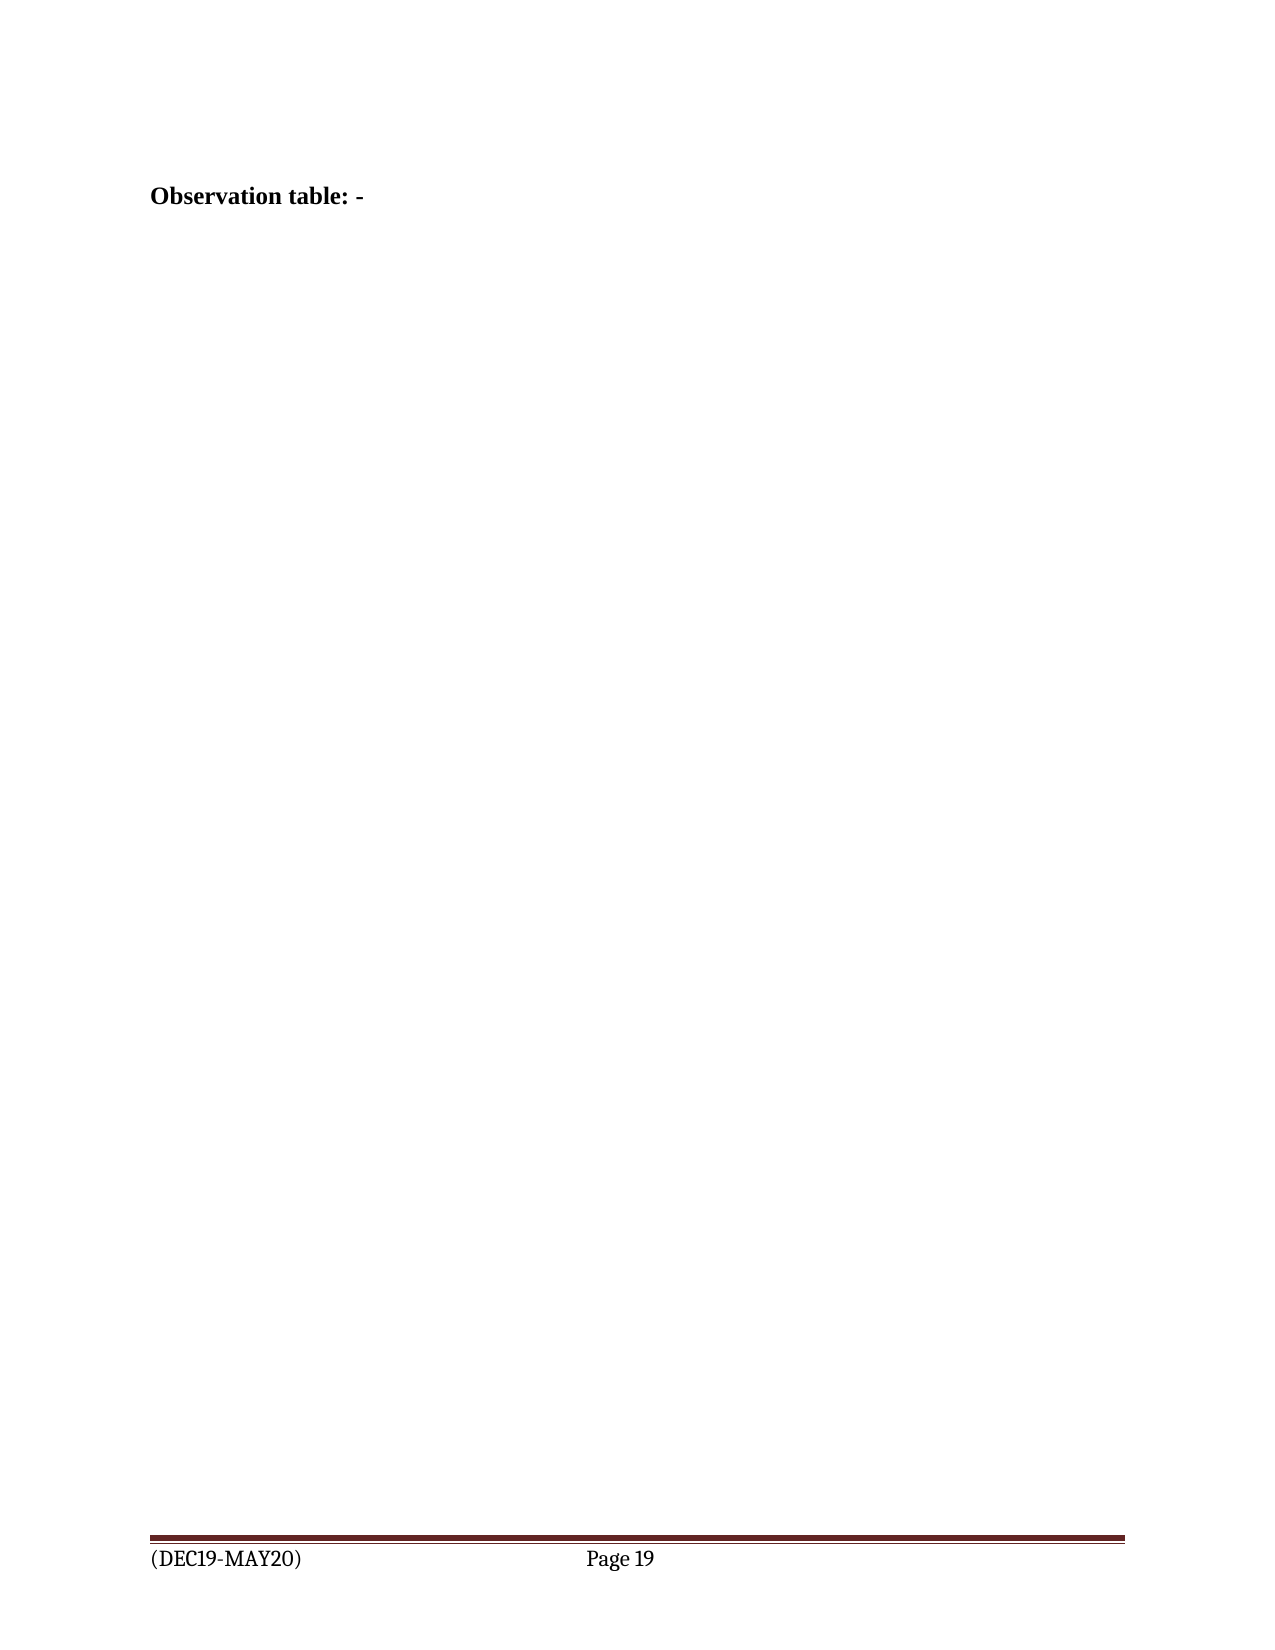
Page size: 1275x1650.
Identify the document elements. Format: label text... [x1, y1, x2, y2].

text Observation table: - [150, 181, 1125, 209]
